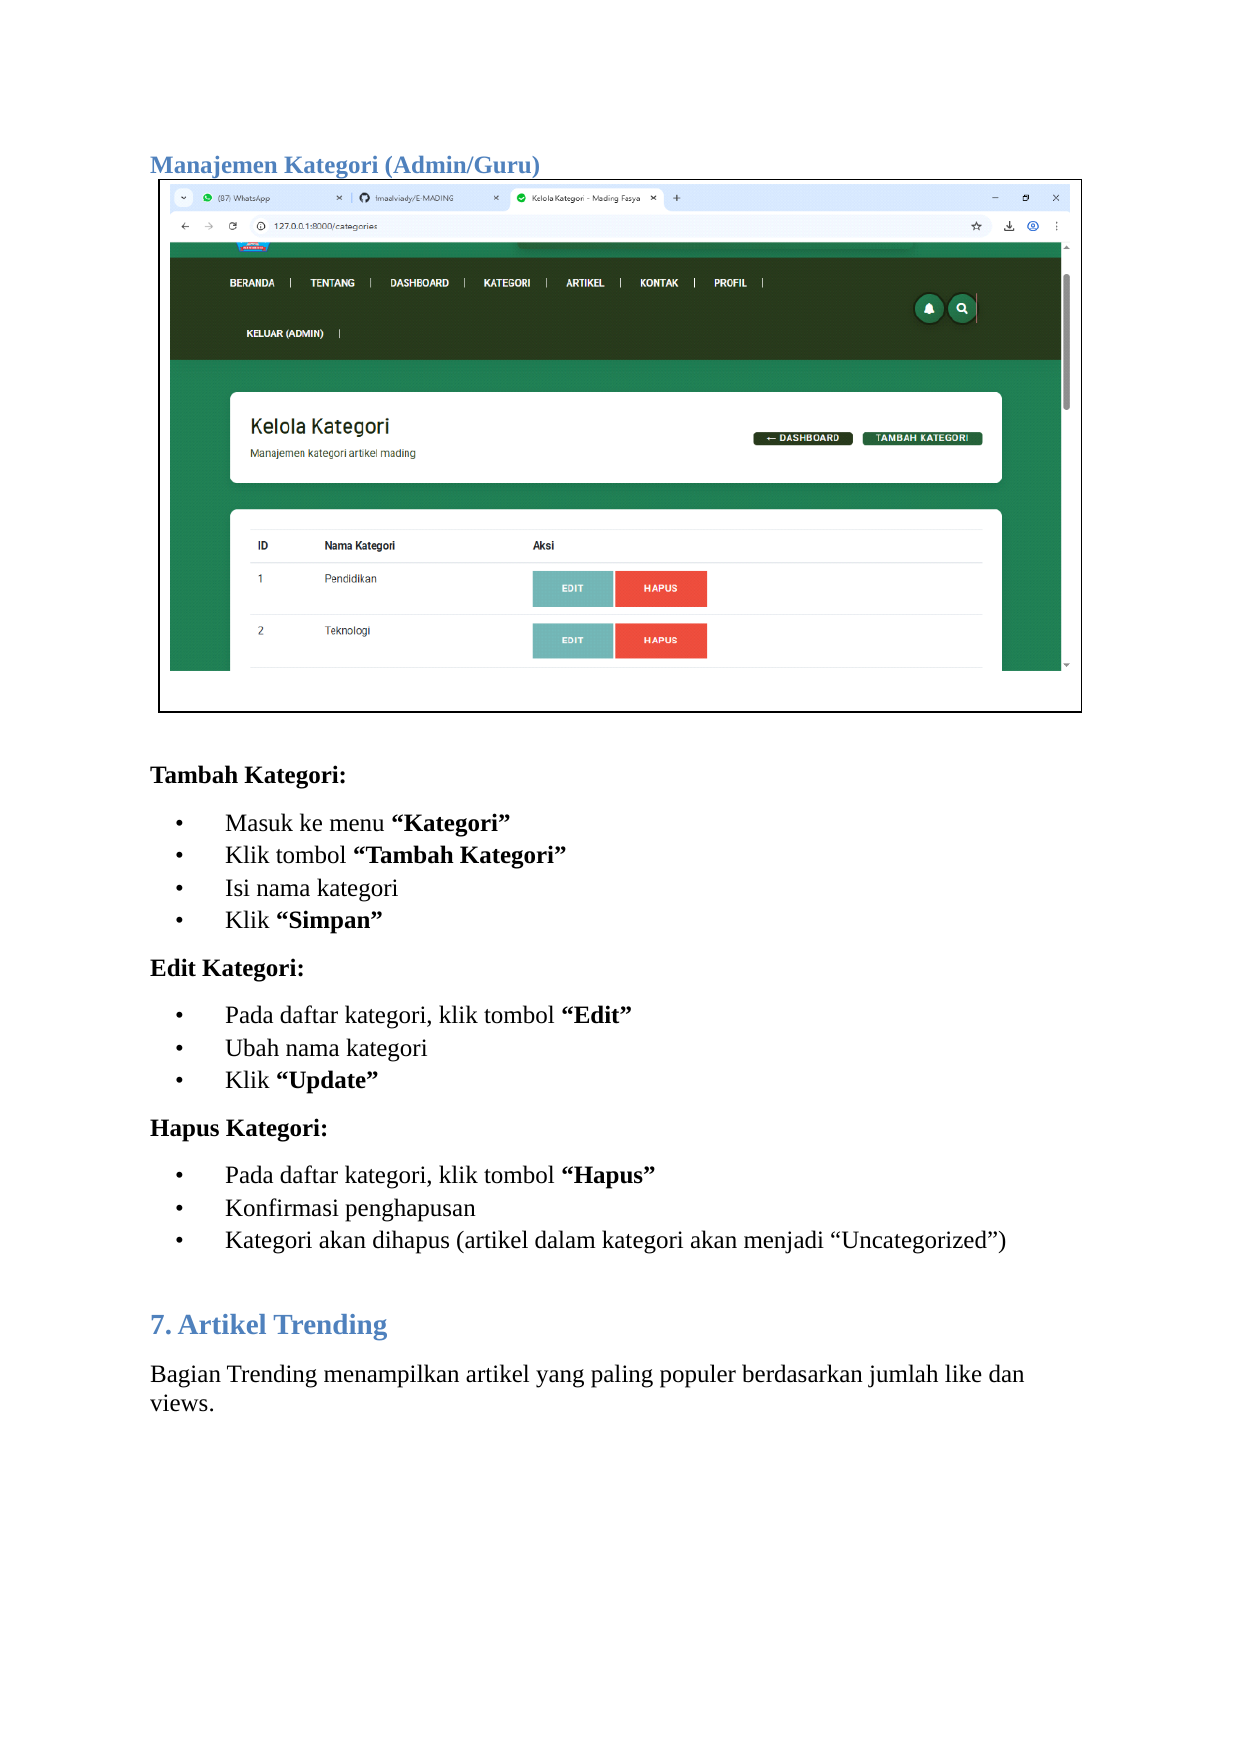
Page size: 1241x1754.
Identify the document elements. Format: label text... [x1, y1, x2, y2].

list Isi nama kategori [175, 873, 1090, 901]
text Bagian Trending menampilkan artikel yang paling populer berdasarkan jumlah like dan views. [150, 1359, 1090, 1417]
text Manajemen Kategori (Admin/Guru) [150, 150, 1090, 179]
table_header [160, 180, 1081, 711]
list Klik tombol “Tambah Kategori” [175, 840, 1090, 869]
list Konfirmasi penghapusan [175, 1193, 1090, 1221]
list Kategori akan dihapus (artikel dalam kategori akan menjadi “Uncategorized”) [175, 1225, 1090, 1254]
text Tambah Kategori: [150, 760, 1090, 789]
text Hapus Kategori: [150, 1113, 1090, 1141]
list Pada daftar kategori, klik tombol “Hapus” [175, 1160, 1090, 1189]
list Ubah nama kategori [175, 1033, 1090, 1061]
list Pada daftar kategori, klik tombol “Edit” [175, 1000, 1090, 1029]
text 7. Artikel Trending [150, 1307, 1090, 1341]
list Klik “Update” [175, 1065, 1090, 1094]
text Edit Kategori: [150, 953, 1090, 981]
list Masuk ke menu “Kategori” [175, 808, 1090, 836]
list Klik “Simpan” [175, 905, 1090, 934]
